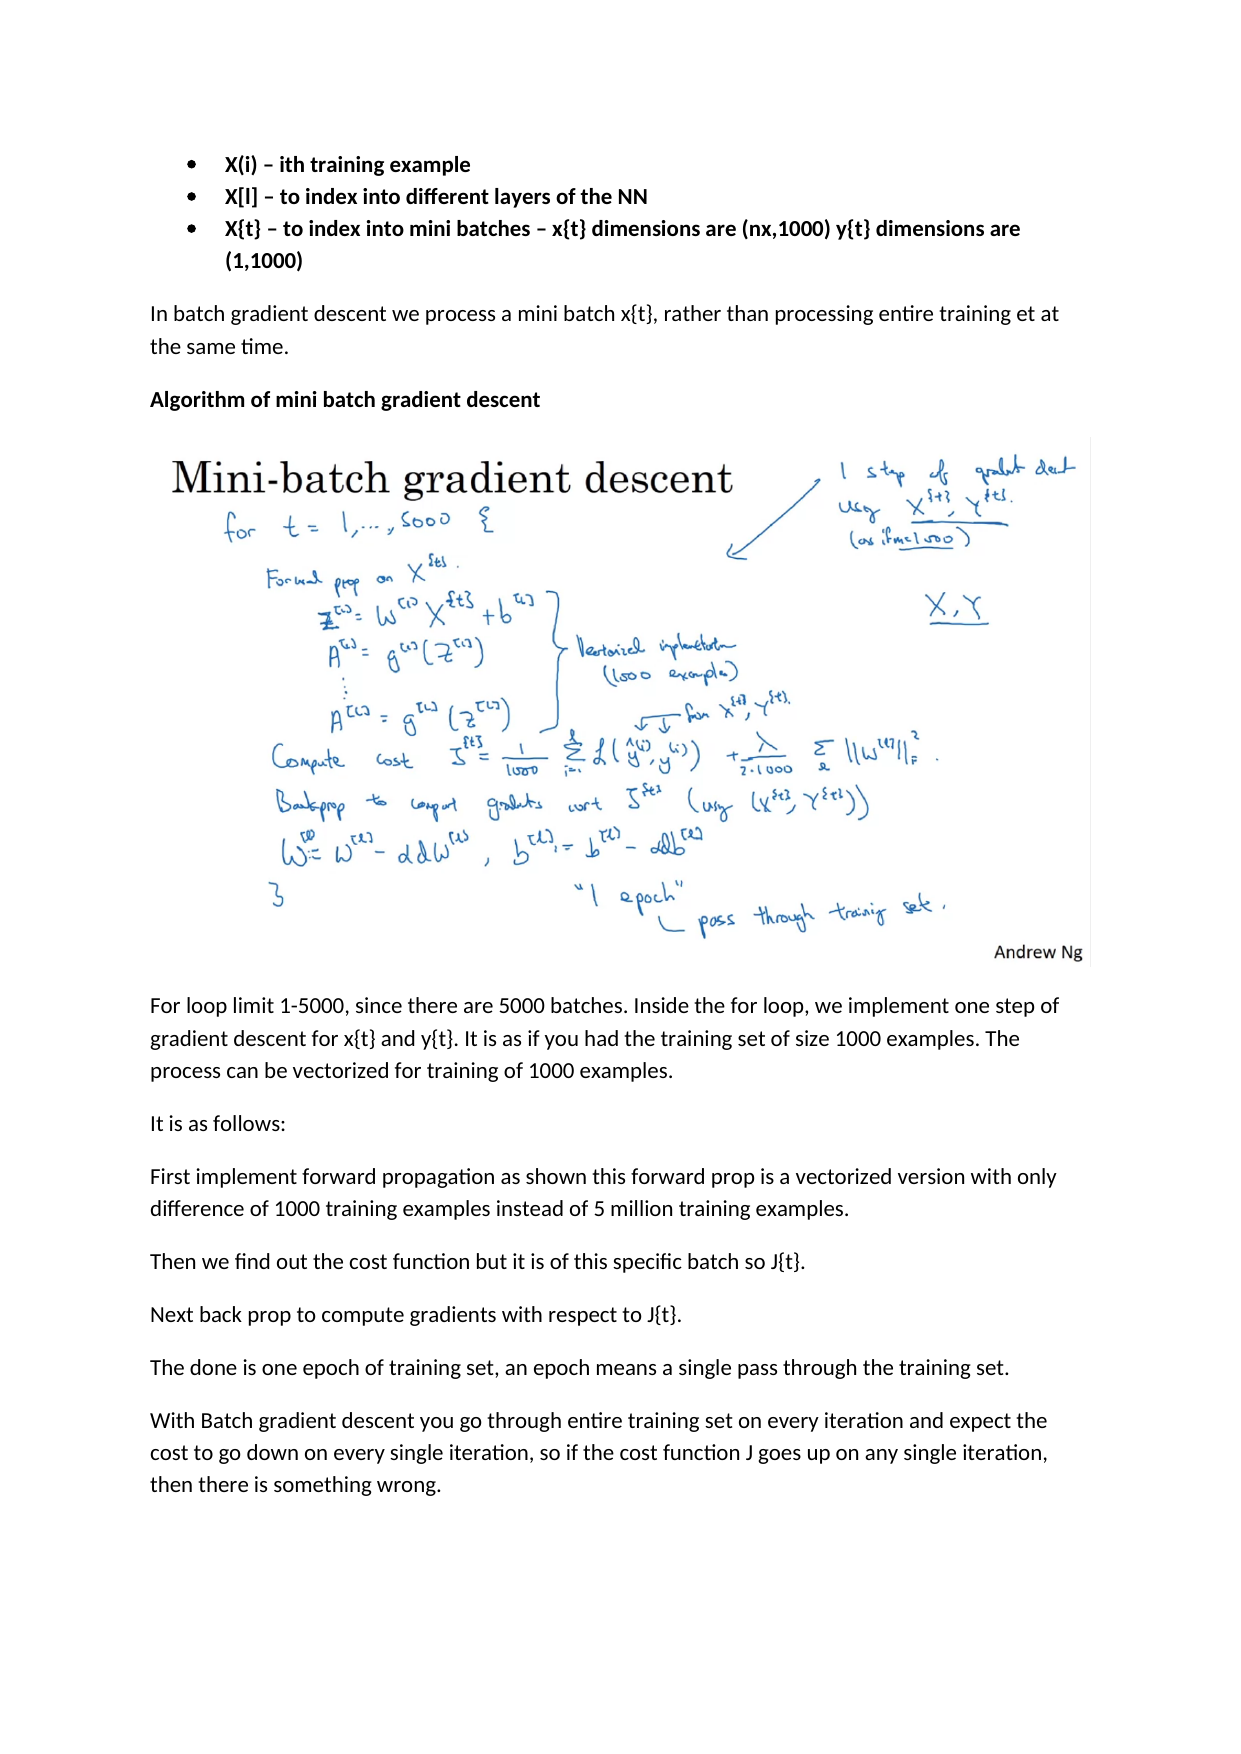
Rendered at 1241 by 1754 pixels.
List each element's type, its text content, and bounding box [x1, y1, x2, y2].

text Then we find out the cost function but it is of this specific batch so J{t}. [150, 1247, 1090, 1275]
text In batch gradient descent we process a mini batch x{t}, rather than processing entire training et at the same time. [150, 299, 1090, 360]
text The done is one epoch of training set, an epoch means a single pass through the training set. [150, 1353, 1090, 1381]
text With Batch gradient descent you go through entire training set on every iteration and expect the cost to go down on every single iteration, so if the cost function J goes up on any single iteration, then there is something wrong. [150, 1406, 1090, 1498]
list X(i) – ith training example [187, 150, 1090, 178]
text Next back prop to compute gradients with respect to J{t}. [150, 1300, 1090, 1328]
text Algorithm of mini batch gradient descent [150, 385, 1090, 413]
picture [150, 437, 1091, 967]
list X[l] – to index into different layers of the NN [187, 182, 1090, 210]
list X{t} – to index into mini batches – x{t} dimensions are (nx,1000) y{t} dimensions are (1,1000) [187, 214, 1090, 274]
text First implement forward propagation as shown this forward prop is a vectorized version with only difference of 1000 training examples instead of 5 million training examples. [150, 1162, 1090, 1222]
text For loop limit 1-5000, since there are 5000 batches. Inside the for loop, we implement one step of gradient descent for x{t} and y{t}. It is as if you had the training set of size 1000 examples. The process can be vectorized for training of 1000 examples. [150, 991, 1090, 1084]
text It is as follows: [150, 1109, 1090, 1137]
